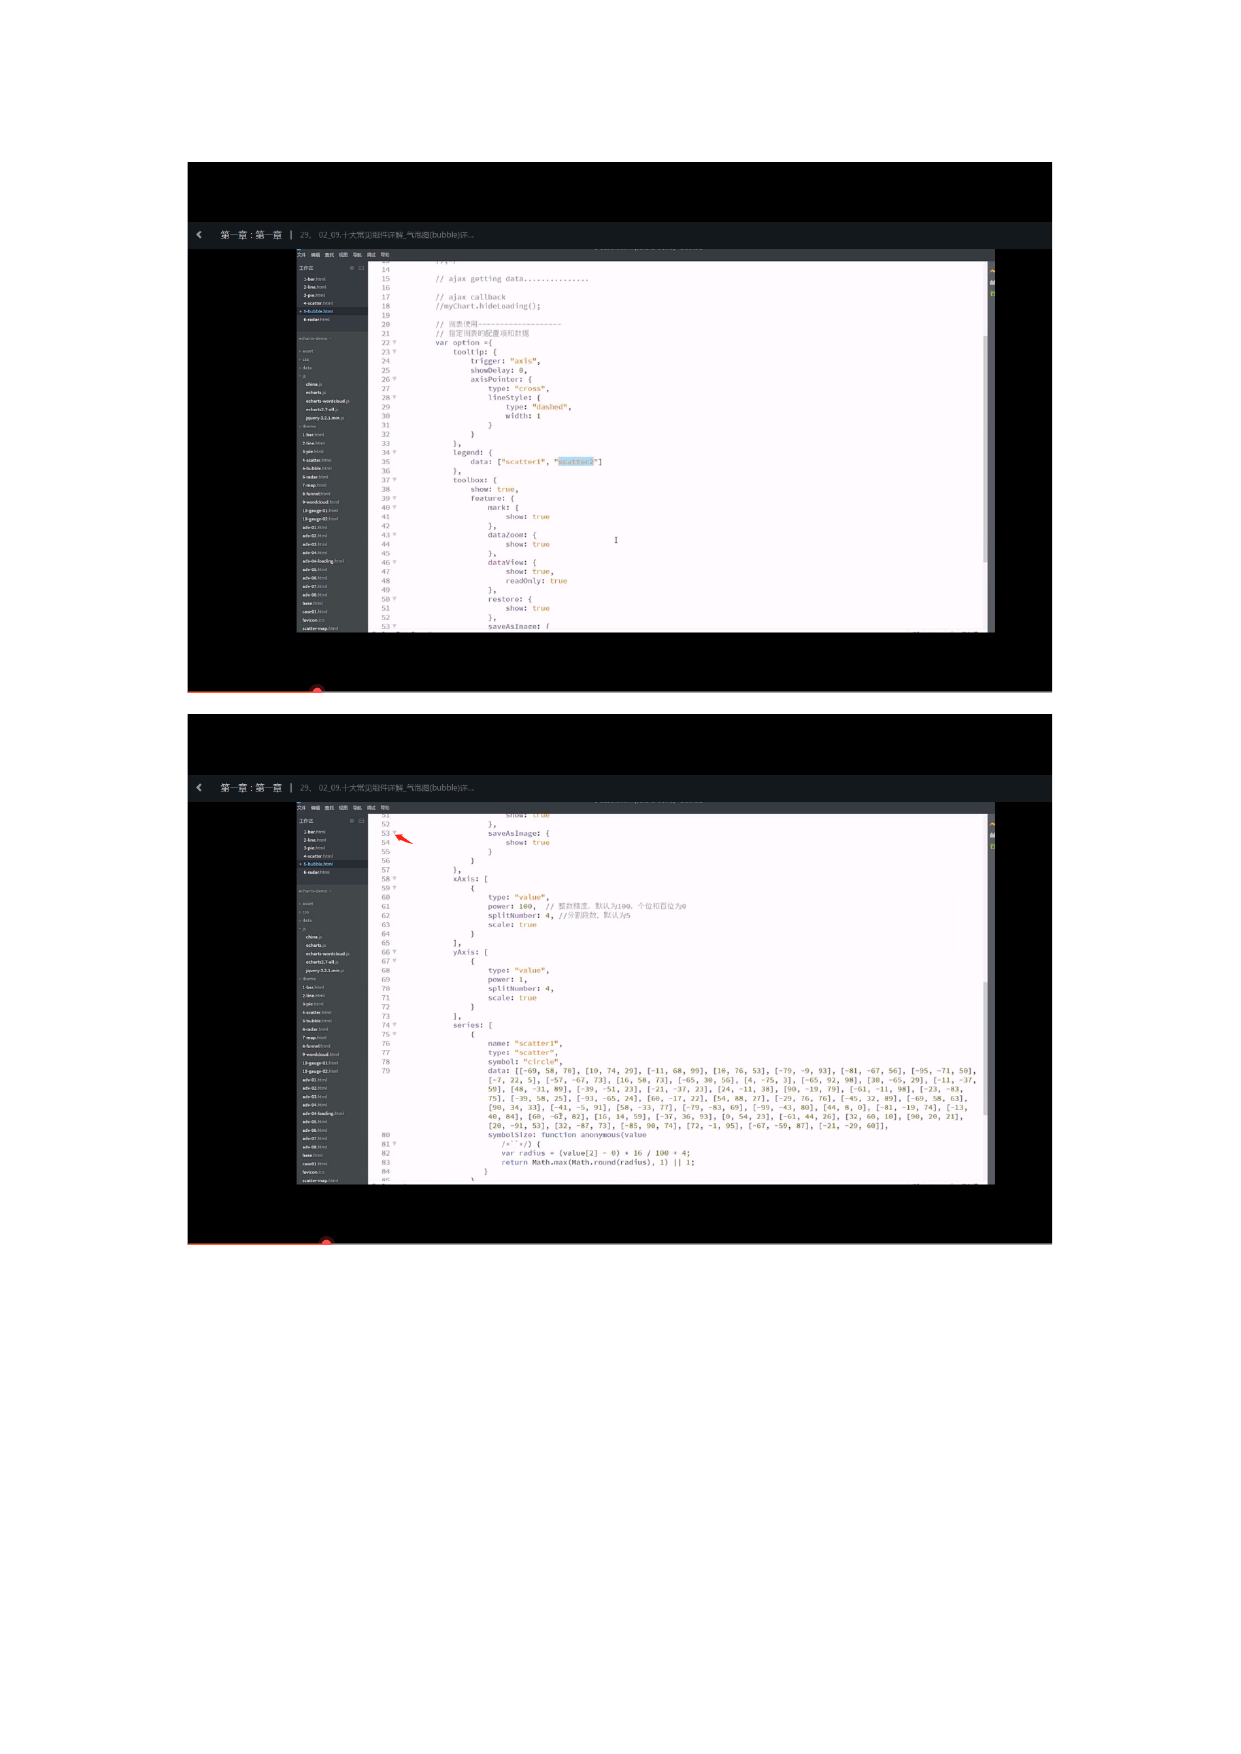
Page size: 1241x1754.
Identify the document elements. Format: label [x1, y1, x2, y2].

picture [187, 162, 1053, 693]
picture [187, 714, 1053, 1245]
